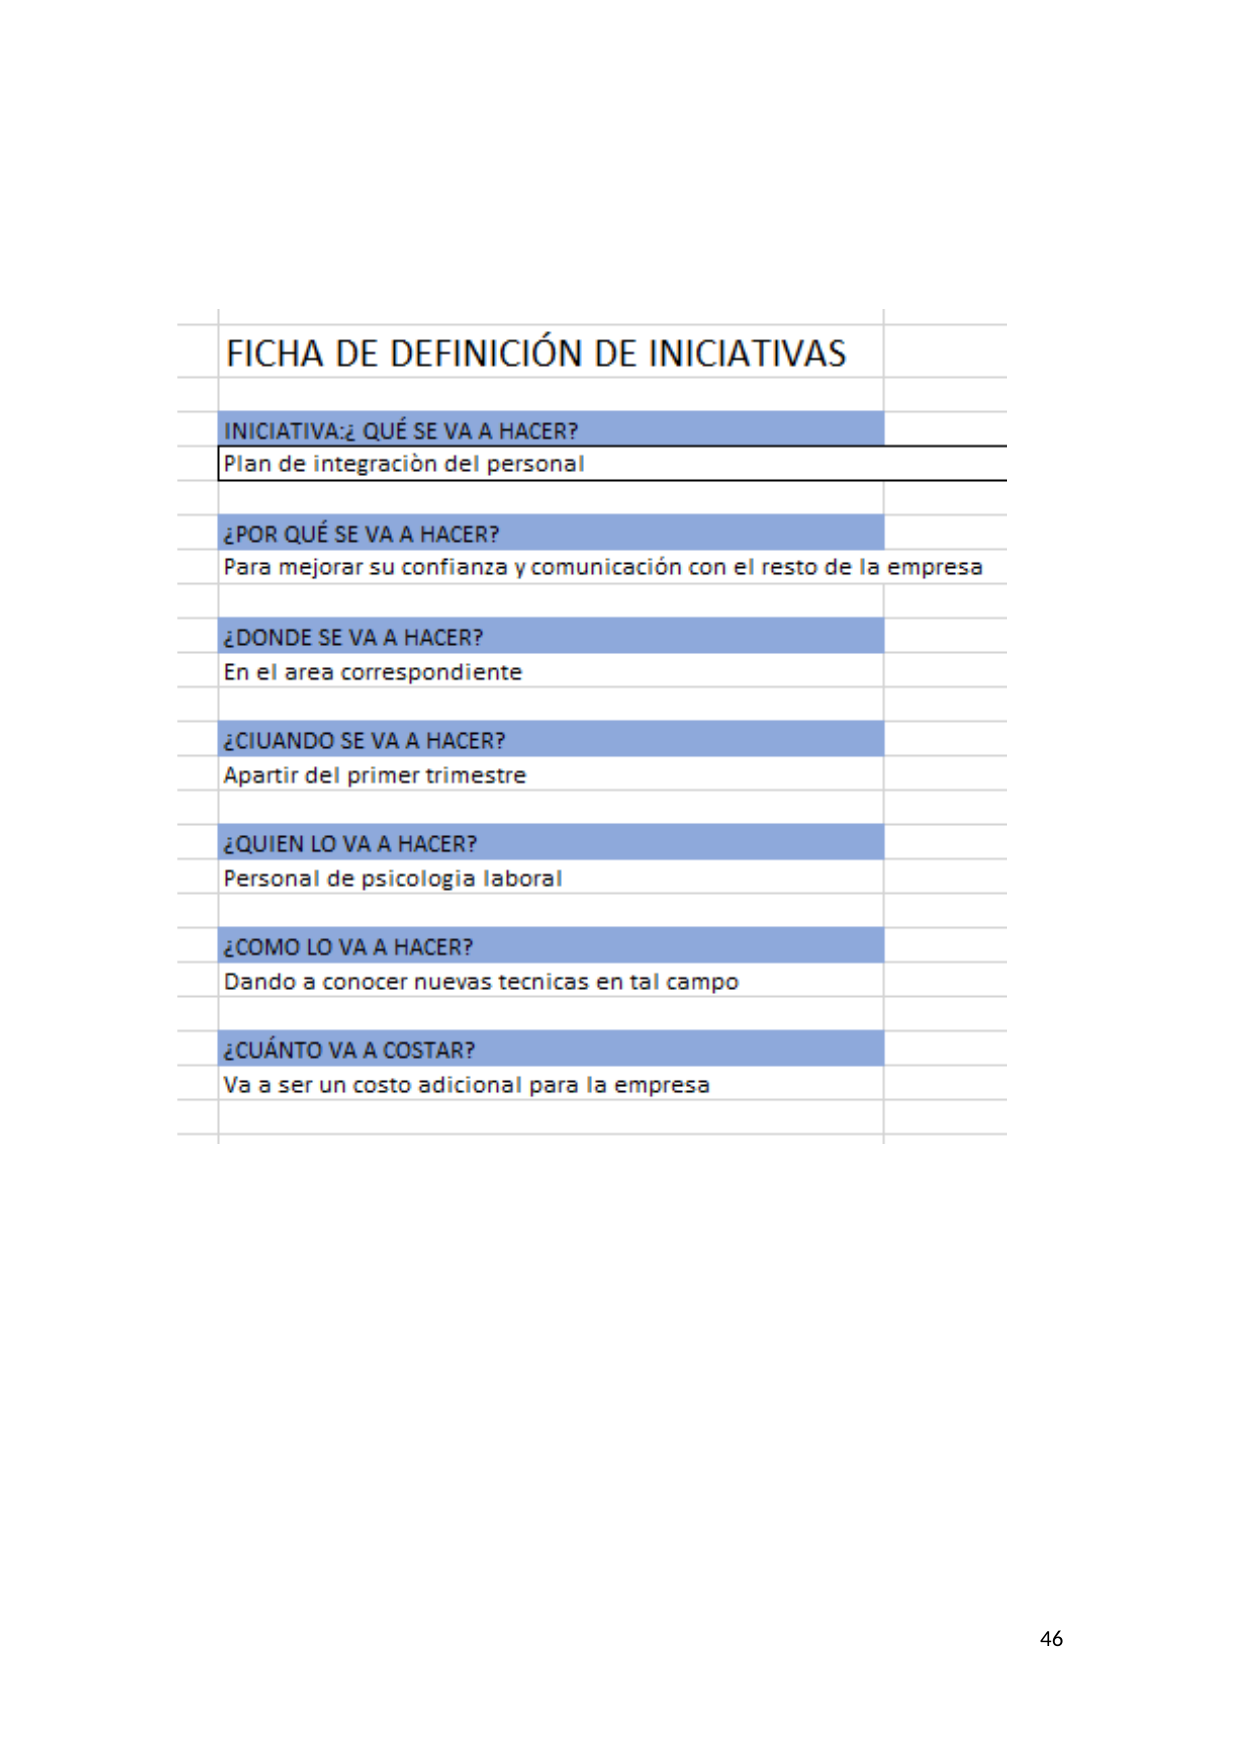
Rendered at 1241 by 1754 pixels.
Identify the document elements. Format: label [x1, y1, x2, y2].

picture [177, 309, 1007, 1144]
